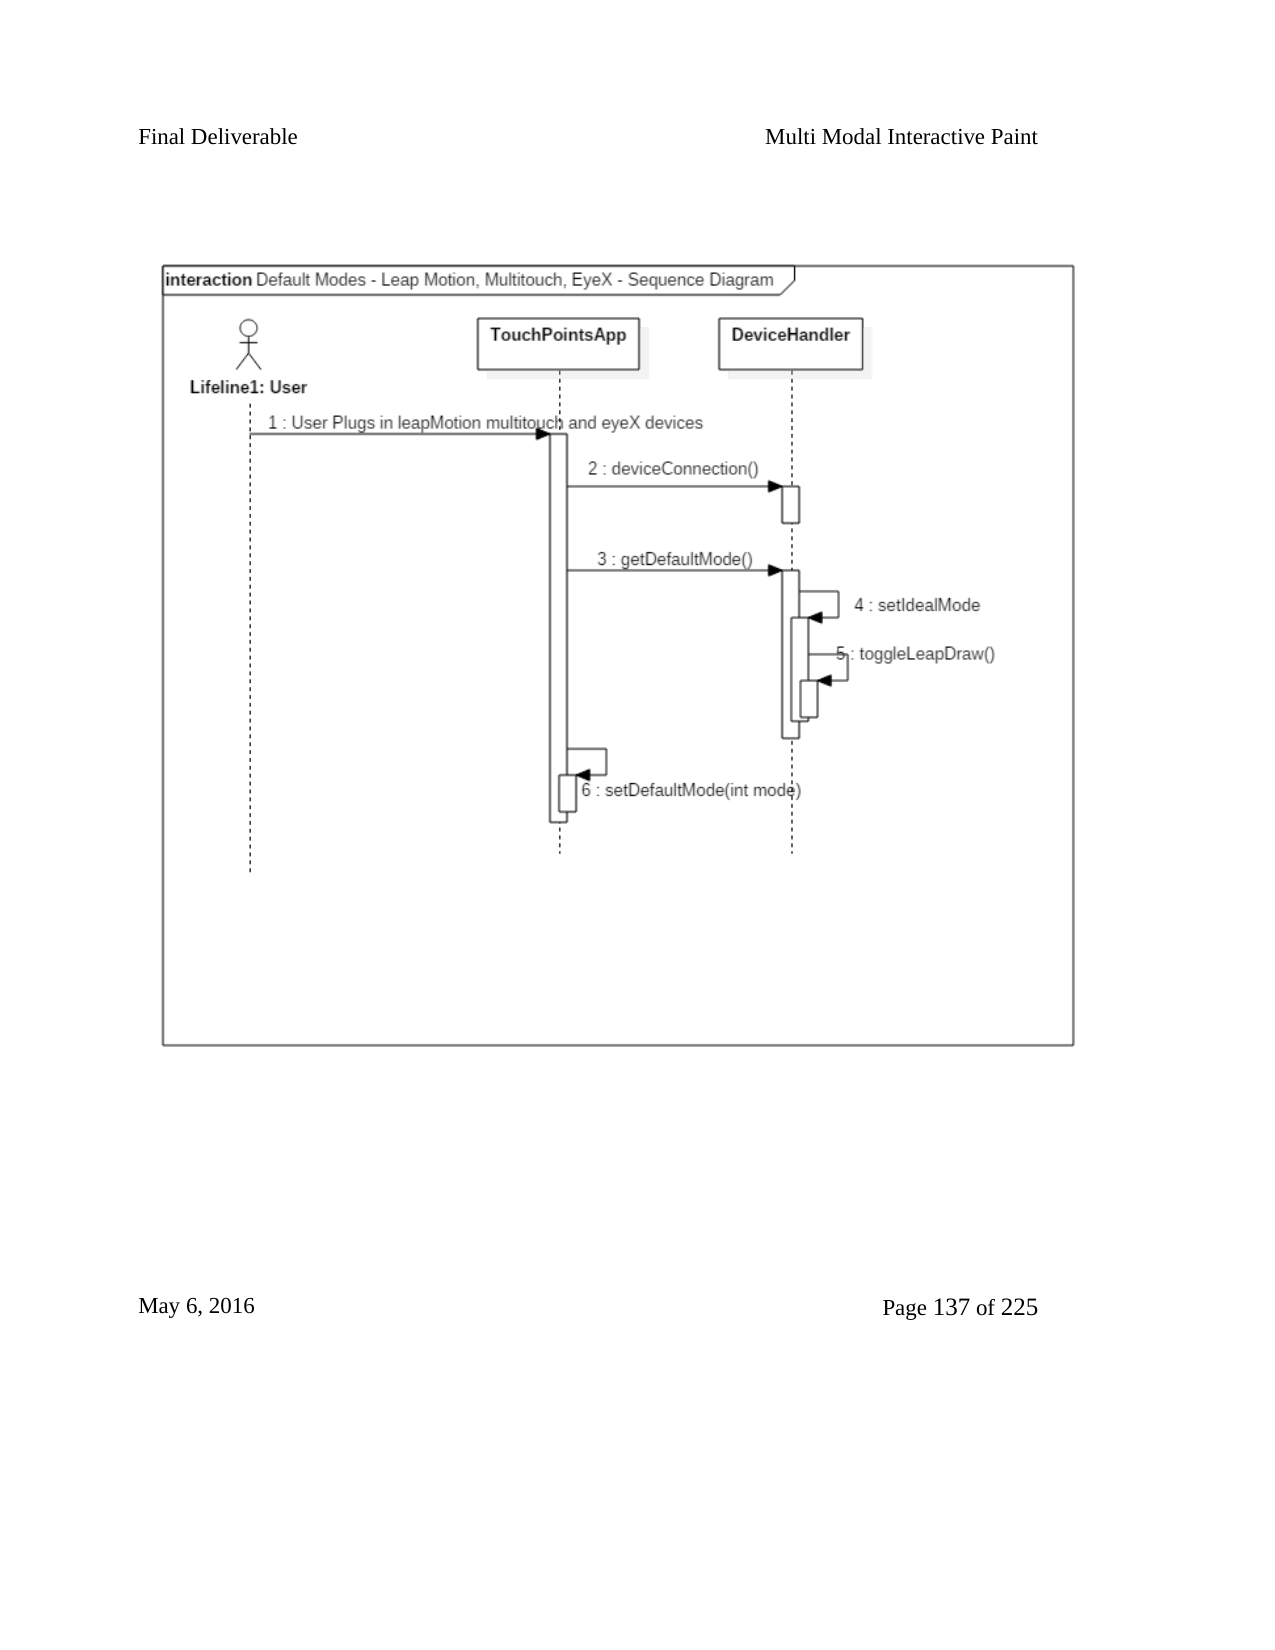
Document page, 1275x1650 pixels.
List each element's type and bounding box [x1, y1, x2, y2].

picture [150, 253, 1125, 1098]
